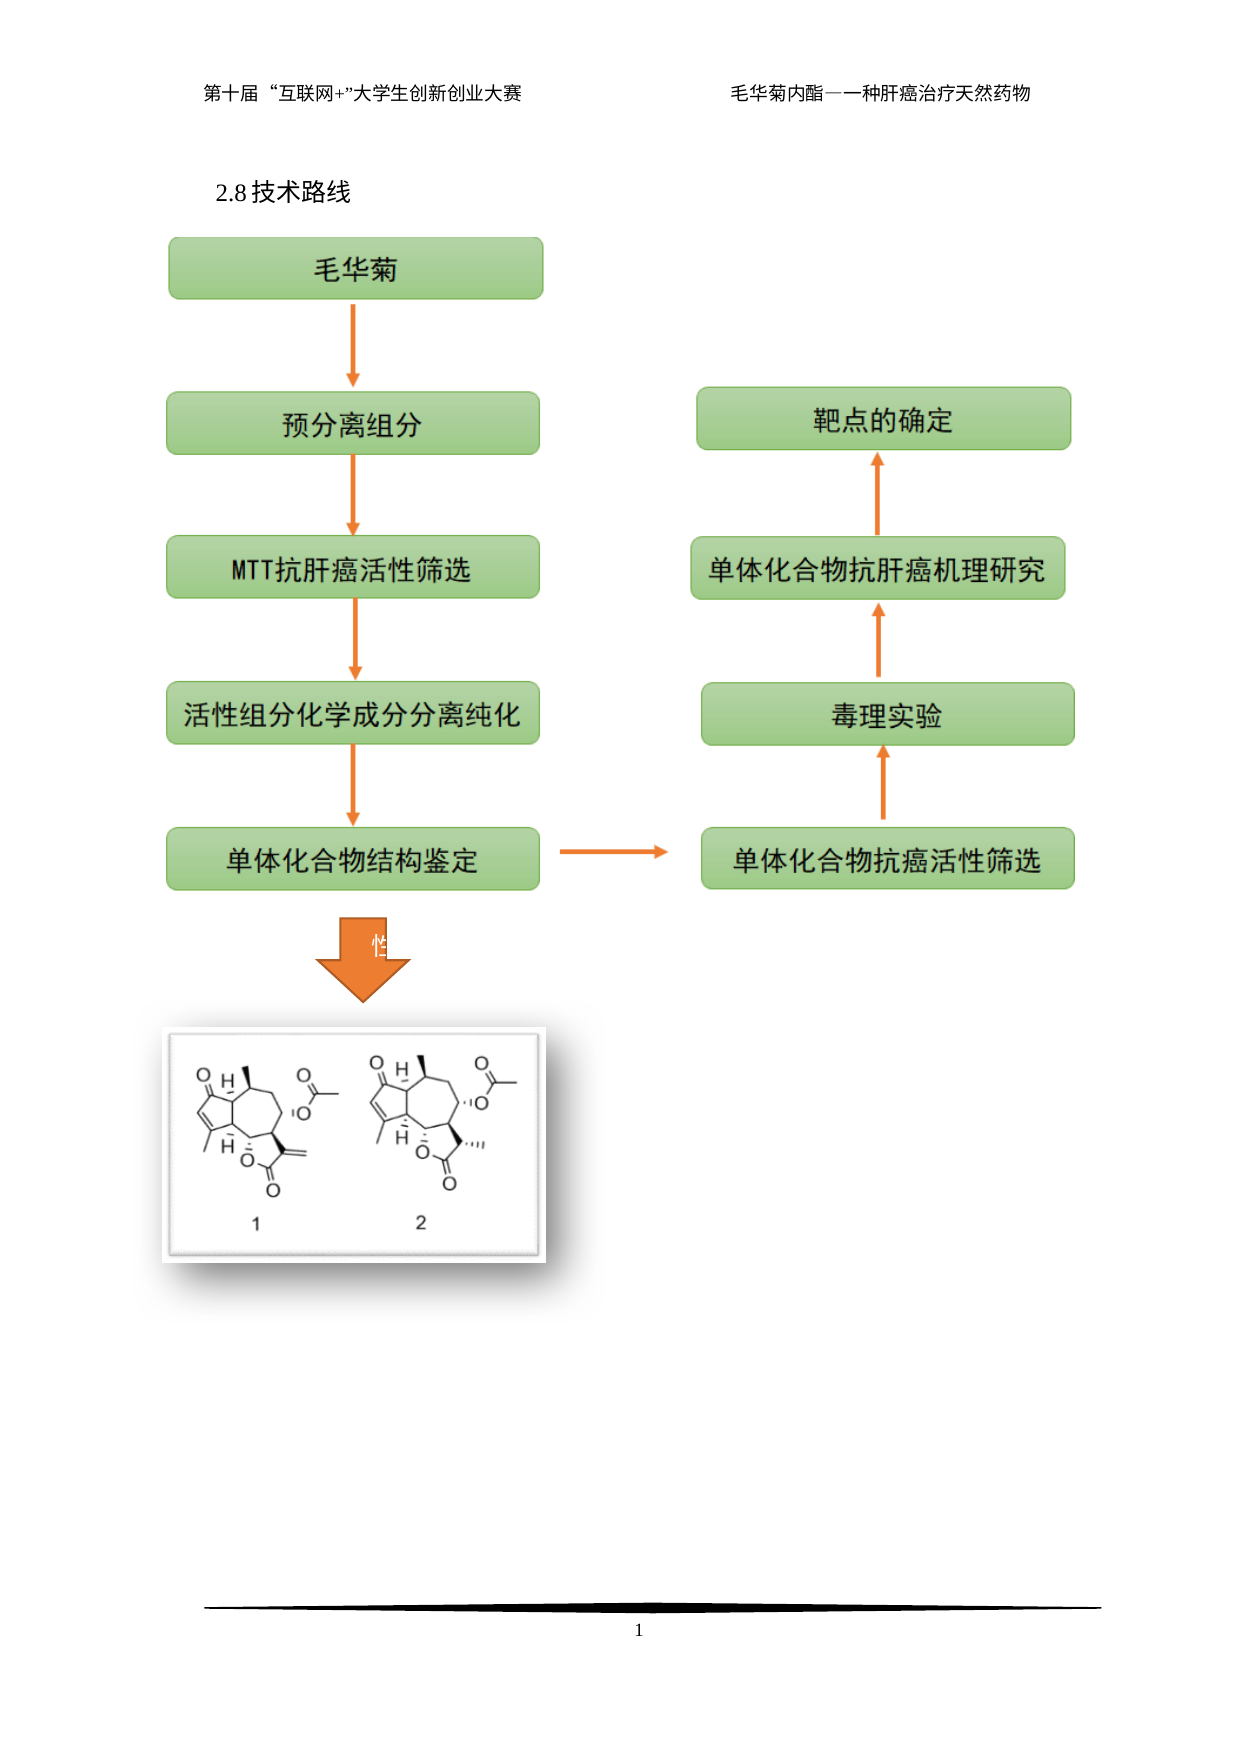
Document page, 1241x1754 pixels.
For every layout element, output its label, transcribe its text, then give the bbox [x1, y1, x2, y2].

picture [165, 237, 1075, 893]
picture [162, 1027, 546, 1263]
subtitle 2.8技术路线 [165, 158, 1075, 223]
